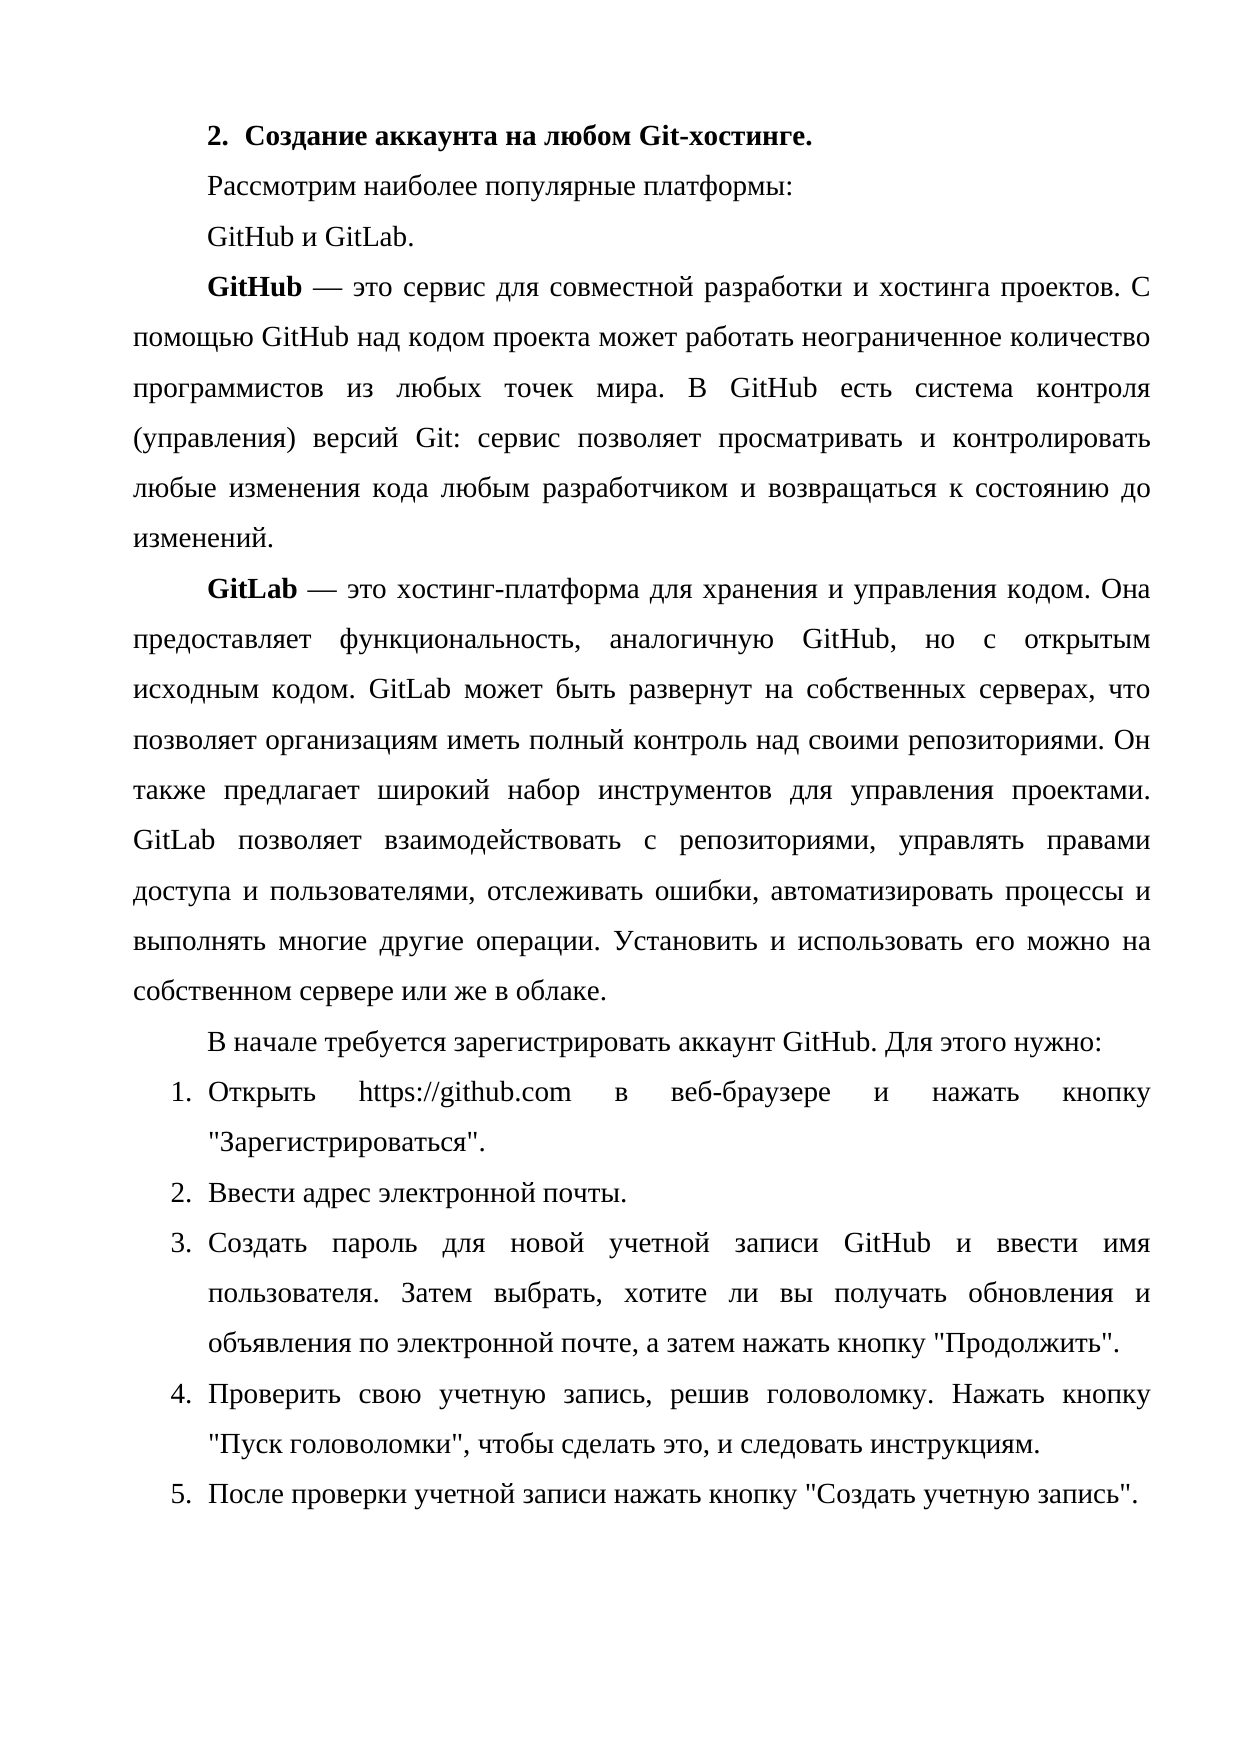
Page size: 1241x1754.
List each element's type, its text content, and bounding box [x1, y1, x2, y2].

list После проверки учетной записи нажать кнопку "Создать учетную запись". [170, 1477, 1152, 1510]
text GitLab — это хостинг-платформа для хранения и управления кодом. Она предоставляет функциональность, аналогичную GitHub, но с открытым исходным кодом. GitLab может быть развернут на собственных серверах, что позволяет организациям иметь полный контроль над своими репозиториями. Он также предлагает широкий набор инструментов для управления проектами. GitLab позволяет взаимодействовать с репозиториями, управлять правами доступа и пользователями, отслеживать ошибки, автоматизировать процессы и выполнять многие другие операции. Установить и использовать его можно на собственном сервере или же в облаке. [133, 571, 1152, 1007]
list Открыть https://github.com в веб-браузере и нажать кнопку "Зарегистрироваться". [170, 1074, 1152, 1158]
text GitHub — это сервис для совместной разработки и хостинга проектов. C помощью GitHub над кодом проекта может работать неограниченное количество программистов из любых точек мира. В GitHub есть система контроля (управления) версий Git: сервис позволяет просматривать и контролировать любые изменения кода любым разработчиком и возвращаться к состоянию до изменений. [133, 269, 1152, 554]
list Создать пароль для новой учетной записи GitHub и ввести имя пользователя. Затем выбрать, хотите ли вы получать обновления и объявления по электронной почте, а затем нажать кнопку "Продолжить". [170, 1225, 1152, 1359]
text В начале требуется зарегистрировать аккаунт GitHub. Для этого нужно: [133, 1024, 1152, 1057]
list Проверить свою учетную запись, решив головоломку. Нажать кнопку "Пуск головоломки", чтобы сделать это, и следовать инструкциям. [170, 1376, 1152, 1460]
list Создание аккаунта на любом Git-хостинге. [207, 118, 1152, 152]
text Рассмотрим наиболее популярные платформы: [133, 168, 1152, 202]
list Ввести адрес электронной почты. [170, 1175, 1152, 1208]
text GitHub и GitLab. [133, 219, 1152, 252]
